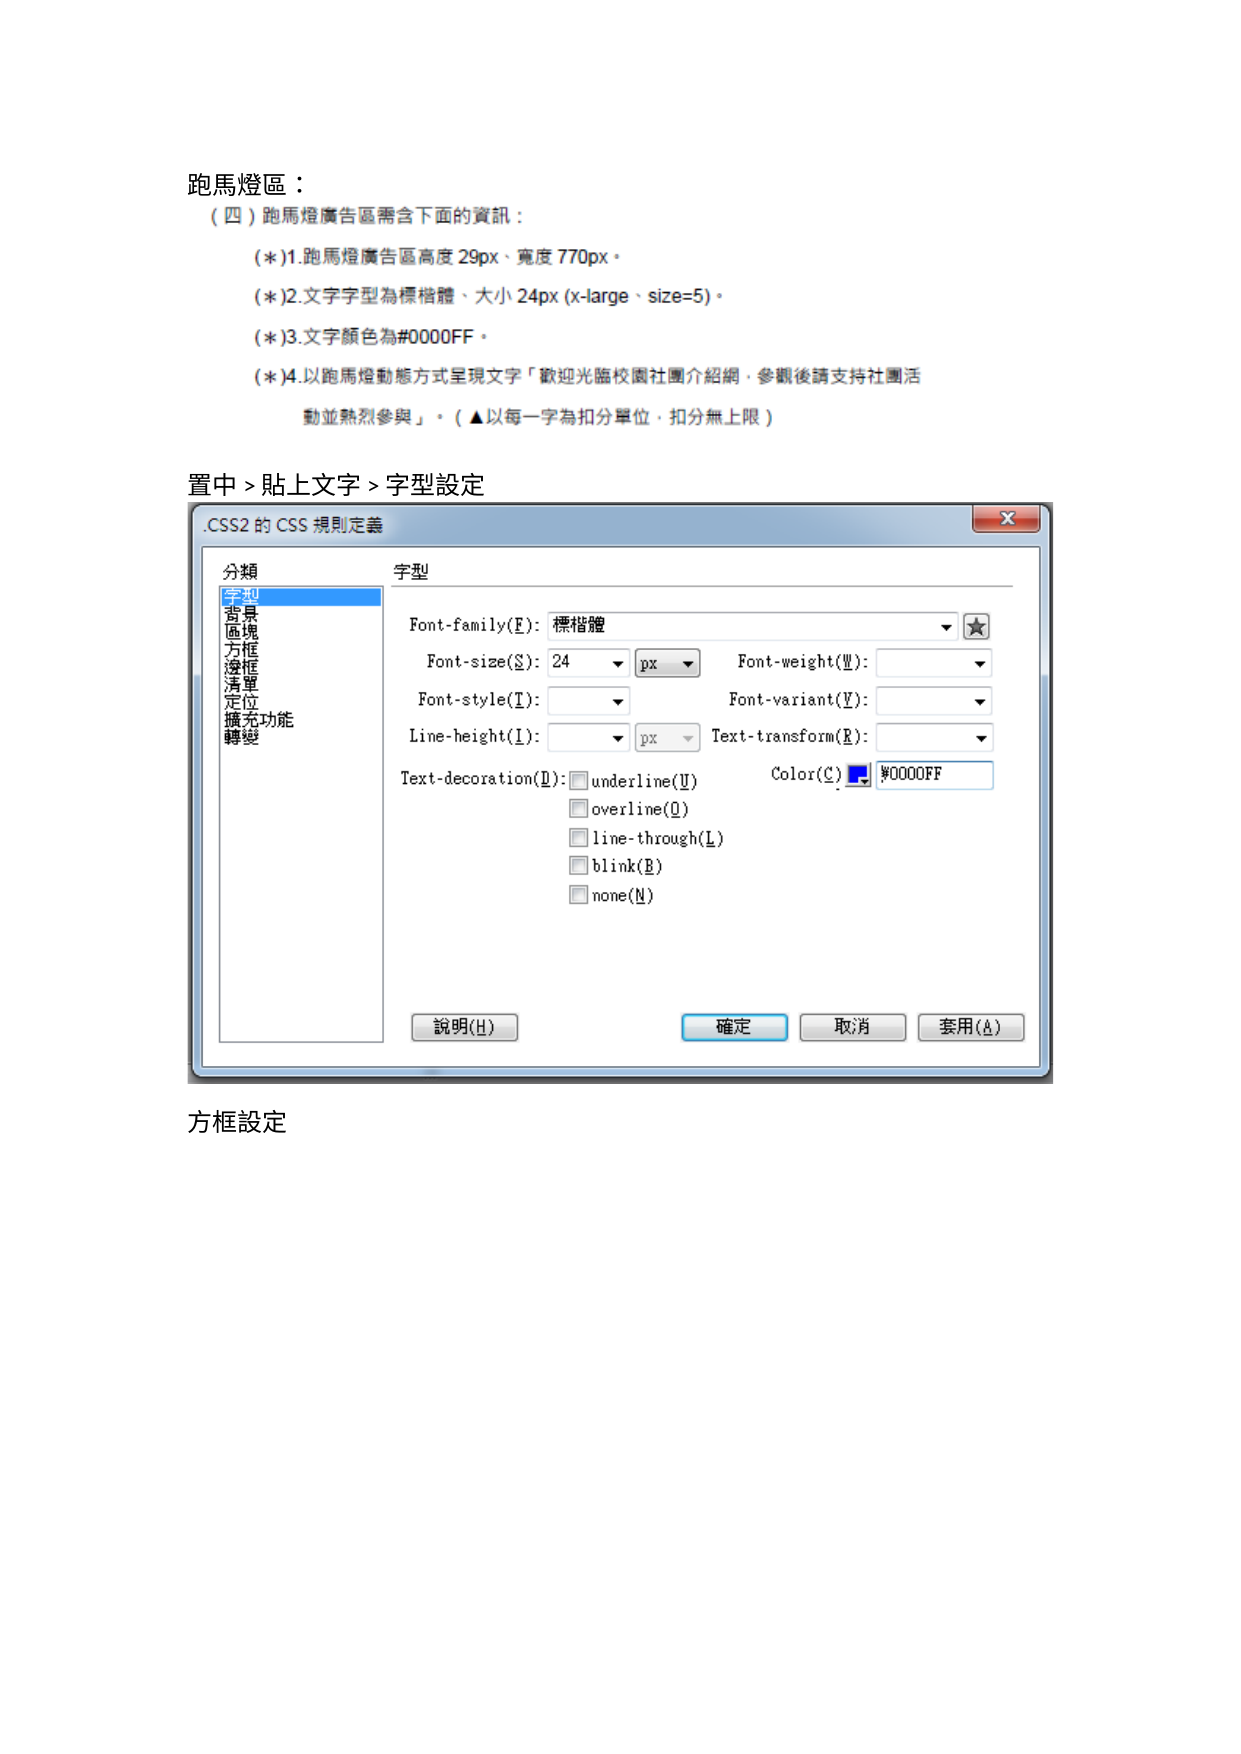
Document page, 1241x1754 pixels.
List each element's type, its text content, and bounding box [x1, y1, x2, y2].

text 置中 > 貼上文字 > 字型設定 [187, 464, 1053, 502]
picture [187, 202, 958, 449]
picture [187, 502, 1054, 1084]
text 方框設定 [187, 1102, 1053, 1139]
text 跑馬燈區： [187, 164, 1053, 202]
